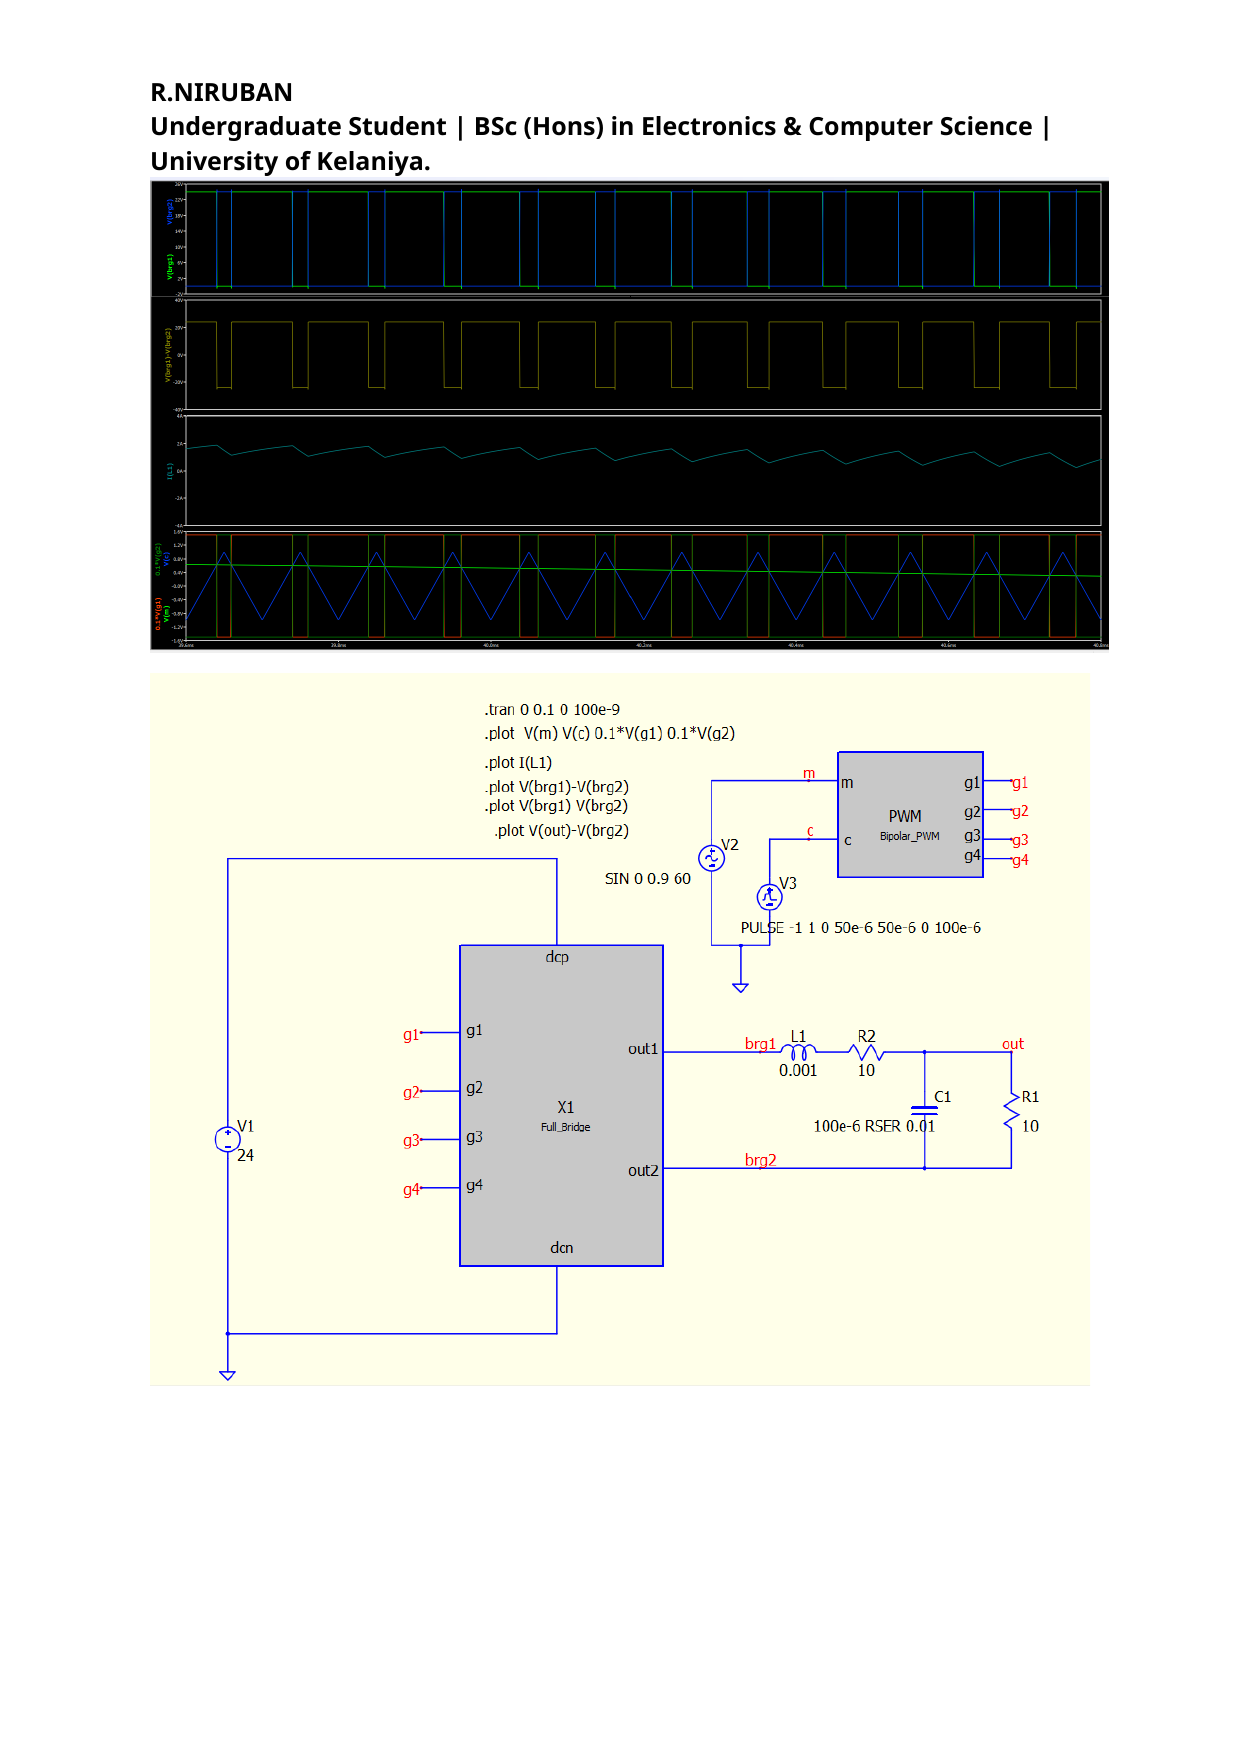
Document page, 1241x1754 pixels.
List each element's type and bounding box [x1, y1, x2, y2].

picture [150, 673, 1091, 1386]
picture [150, 177, 1109, 653]
